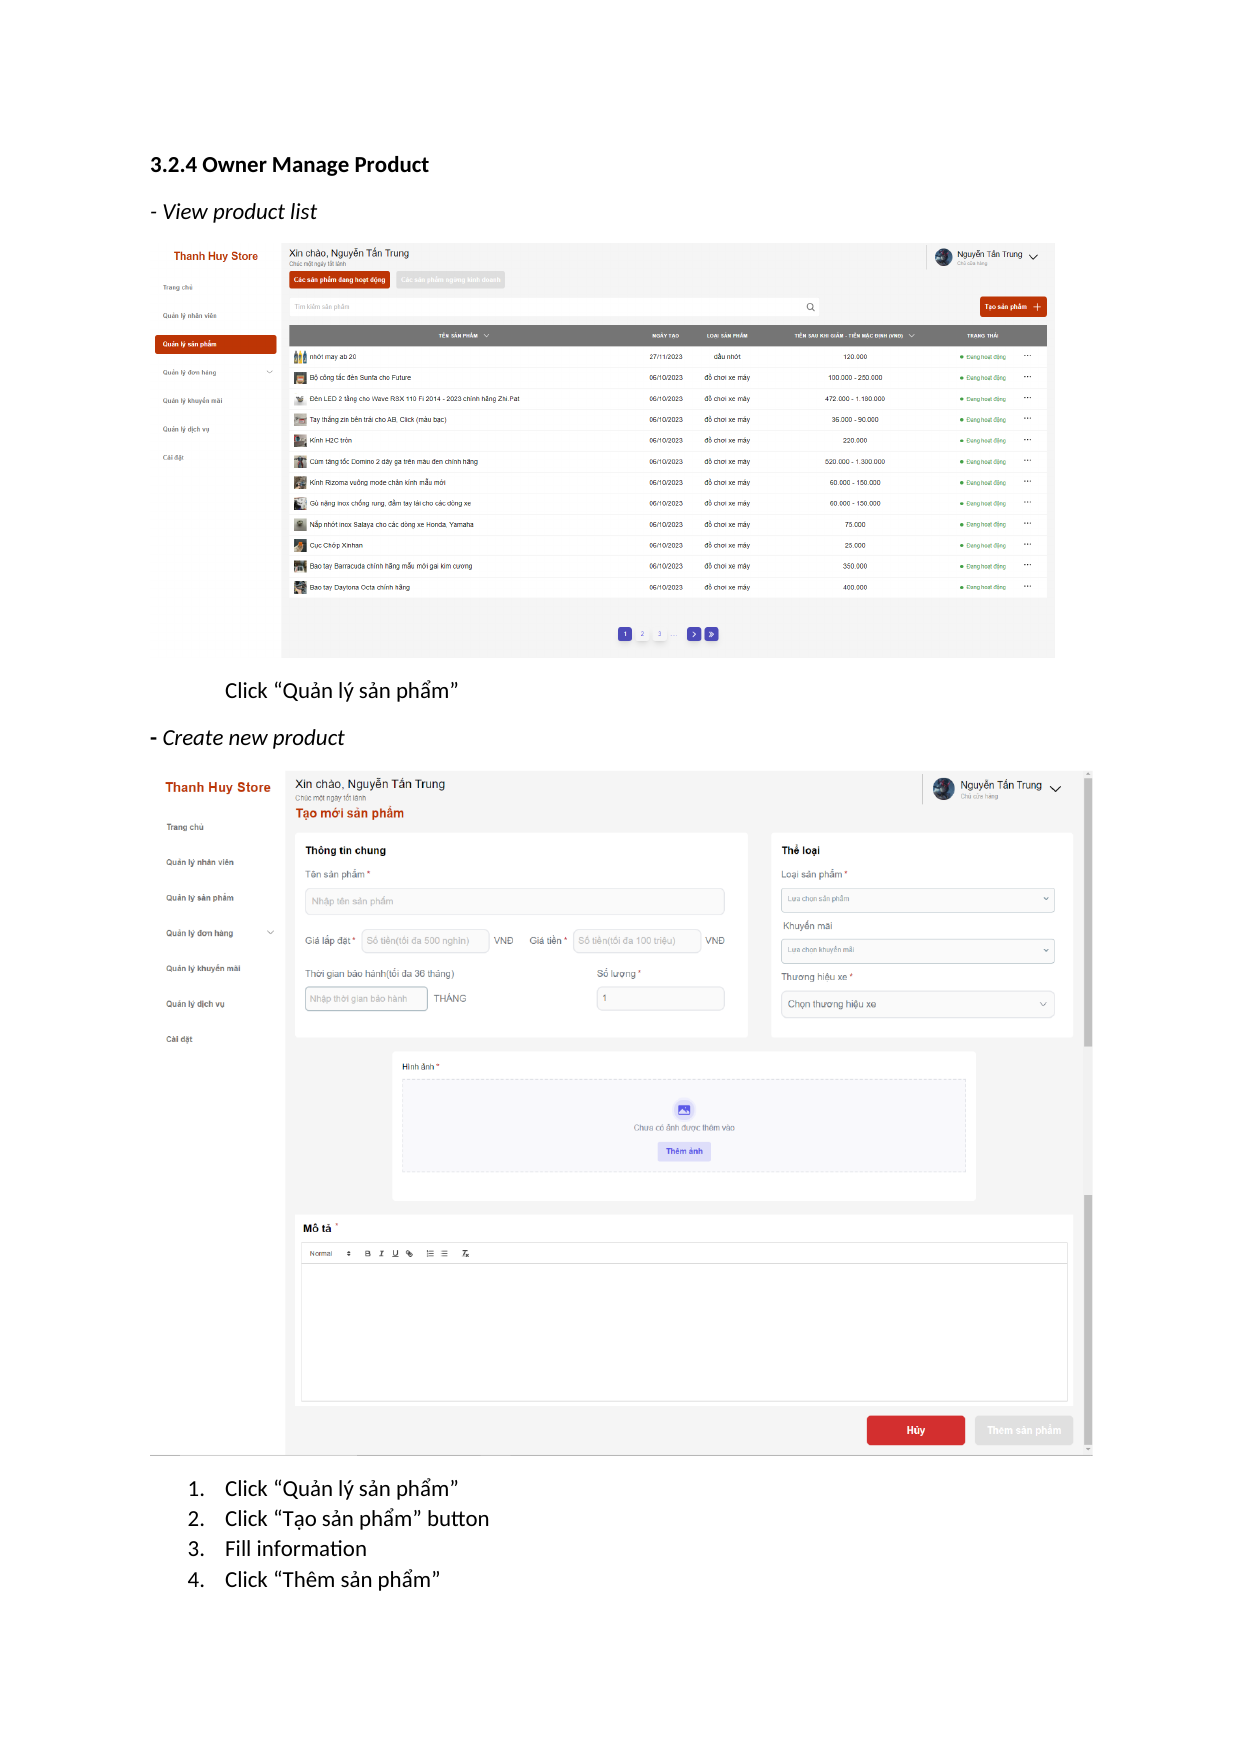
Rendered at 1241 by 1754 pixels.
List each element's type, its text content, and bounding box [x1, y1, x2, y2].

picture [150, 770, 1093, 1456]
text - Create new product [150, 723, 1093, 751]
text - View product list [150, 197, 1093, 225]
picture [150, 243, 1055, 658]
list Fill information [187, 1534, 1093, 1563]
list Click “Thêm sản phẩm” [187, 1565, 1093, 1593]
list Click “Quản lý sản phẩm” [187, 1474, 1093, 1502]
list Click “Tạo sản phẩm” button [187, 1504, 1093, 1532]
text 3.2.4 Owner Manage Product [150, 150, 1093, 178]
text Click “Quản lý sản phẩm” [150, 676, 1093, 704]
